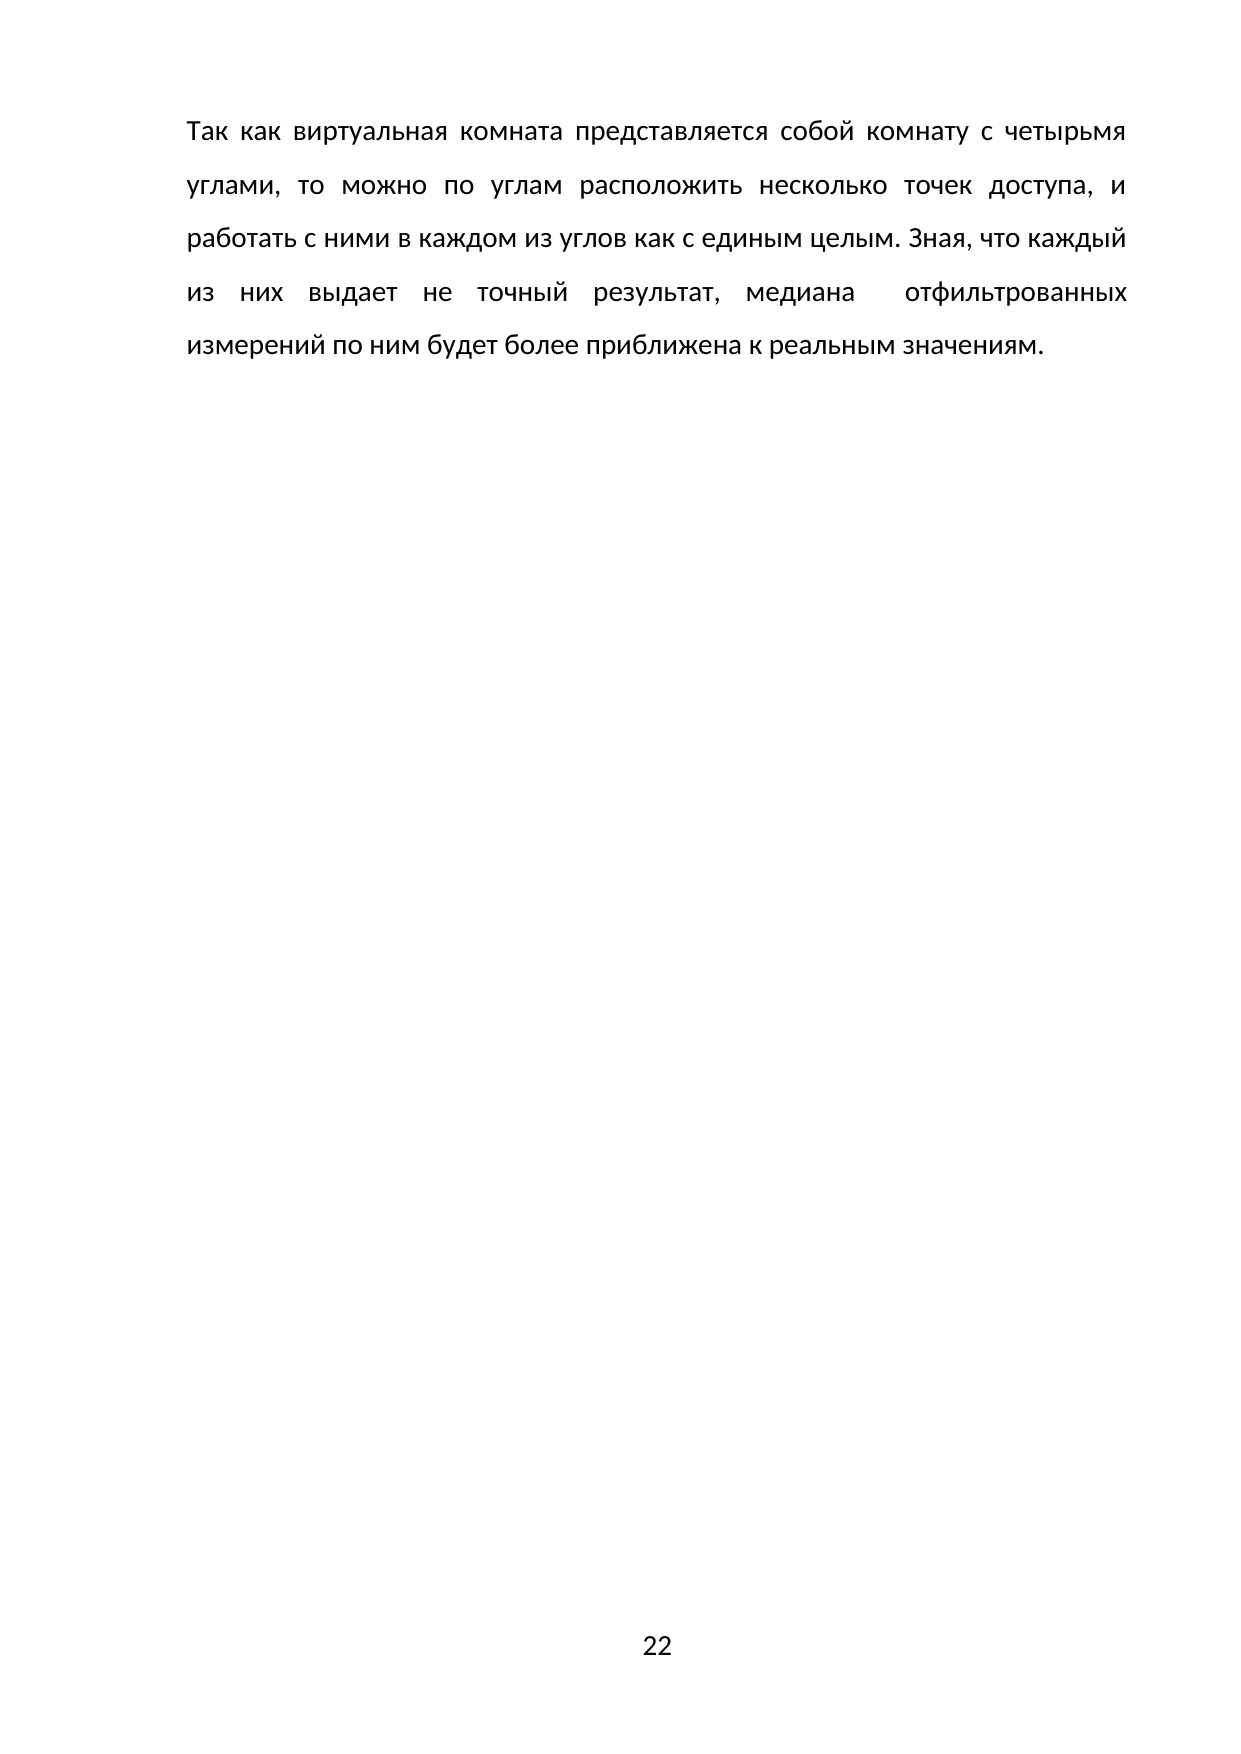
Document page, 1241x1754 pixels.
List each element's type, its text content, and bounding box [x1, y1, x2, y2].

text Так как виртуальная комната представляется собой комнату с четырьмя углами, то можно по углам расположить несколько точек доступа, и работать с ними в каждом из углов как с единым целым. Зная, что каждый из них выдает не точный результат, медиана отфильтрованных измерений по ним будет более приближена к реальным значениям. [186, 112, 1128, 362]
